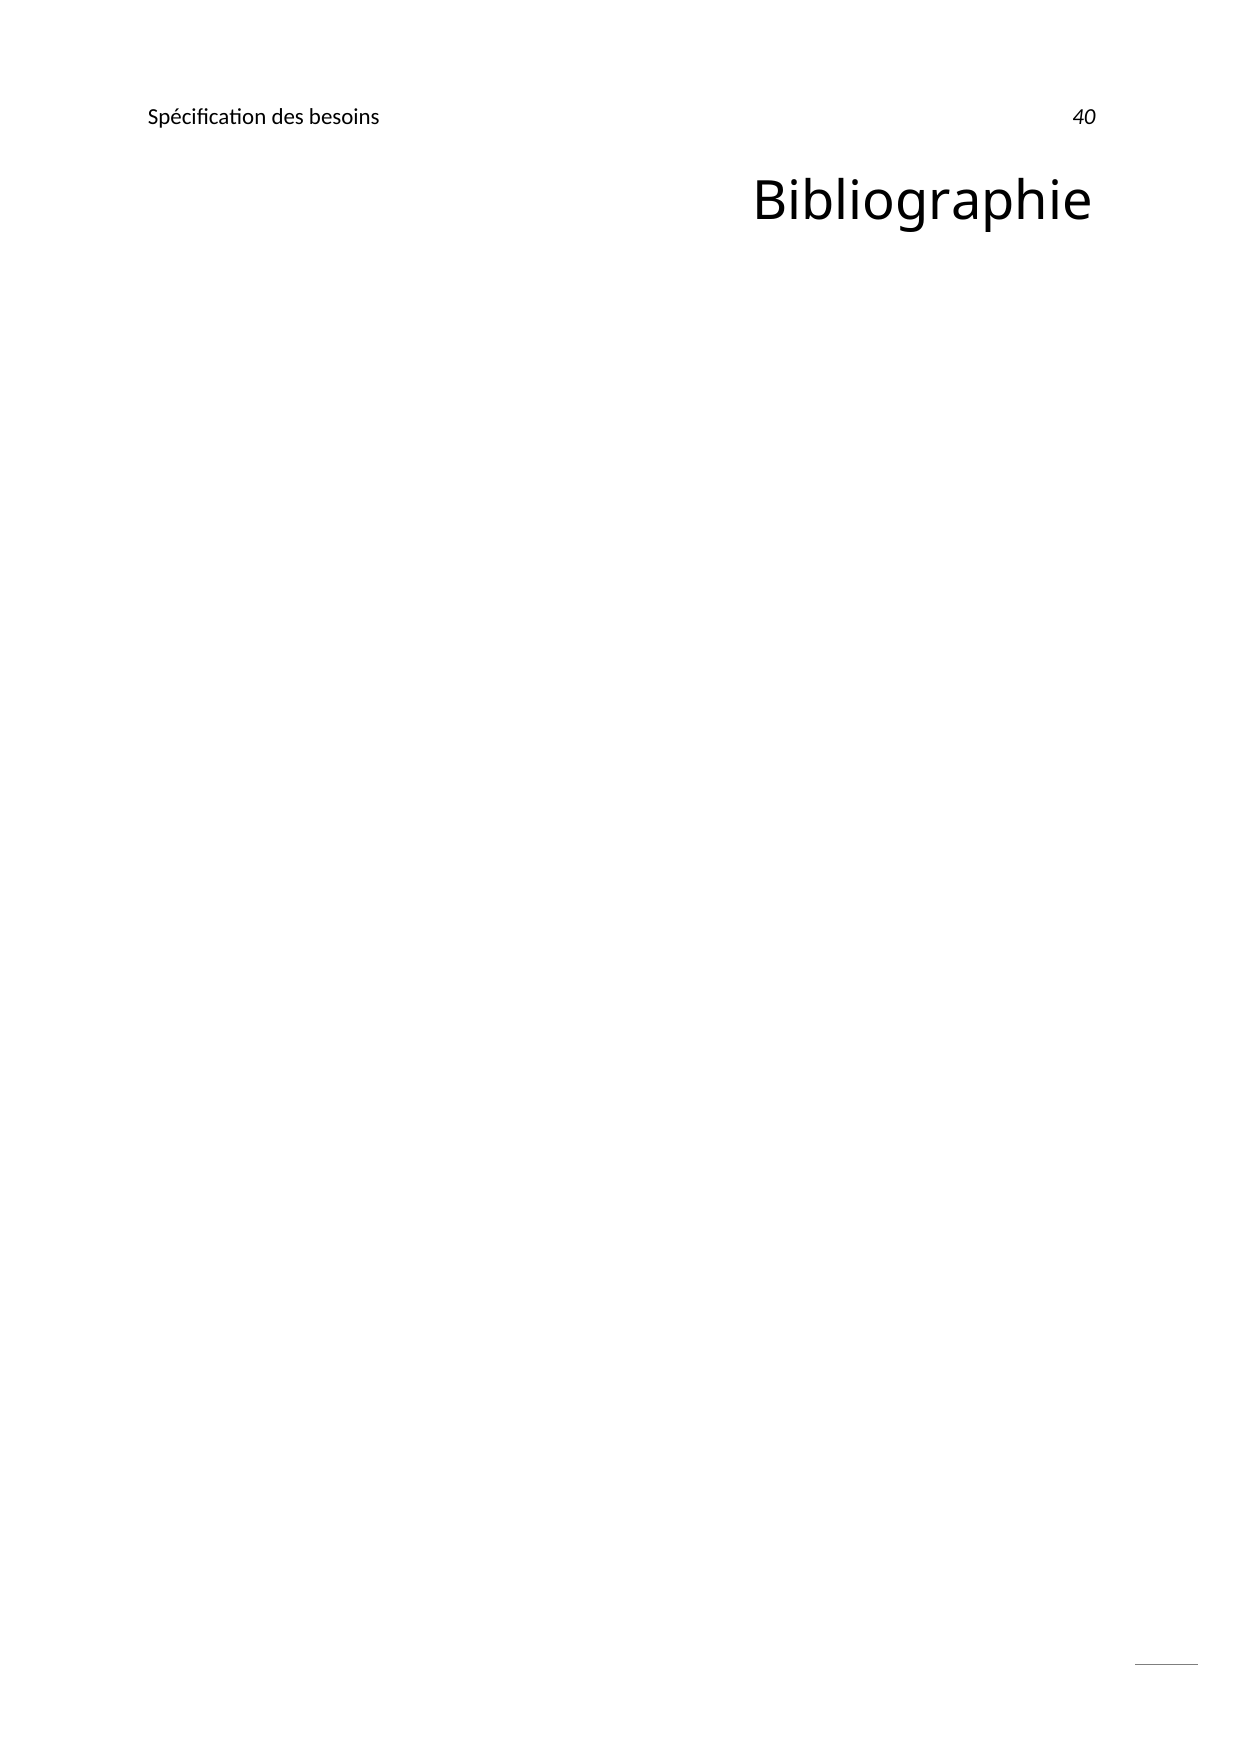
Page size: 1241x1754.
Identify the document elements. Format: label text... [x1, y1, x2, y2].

list Bibliographie [115, 148, 1093, 235]
